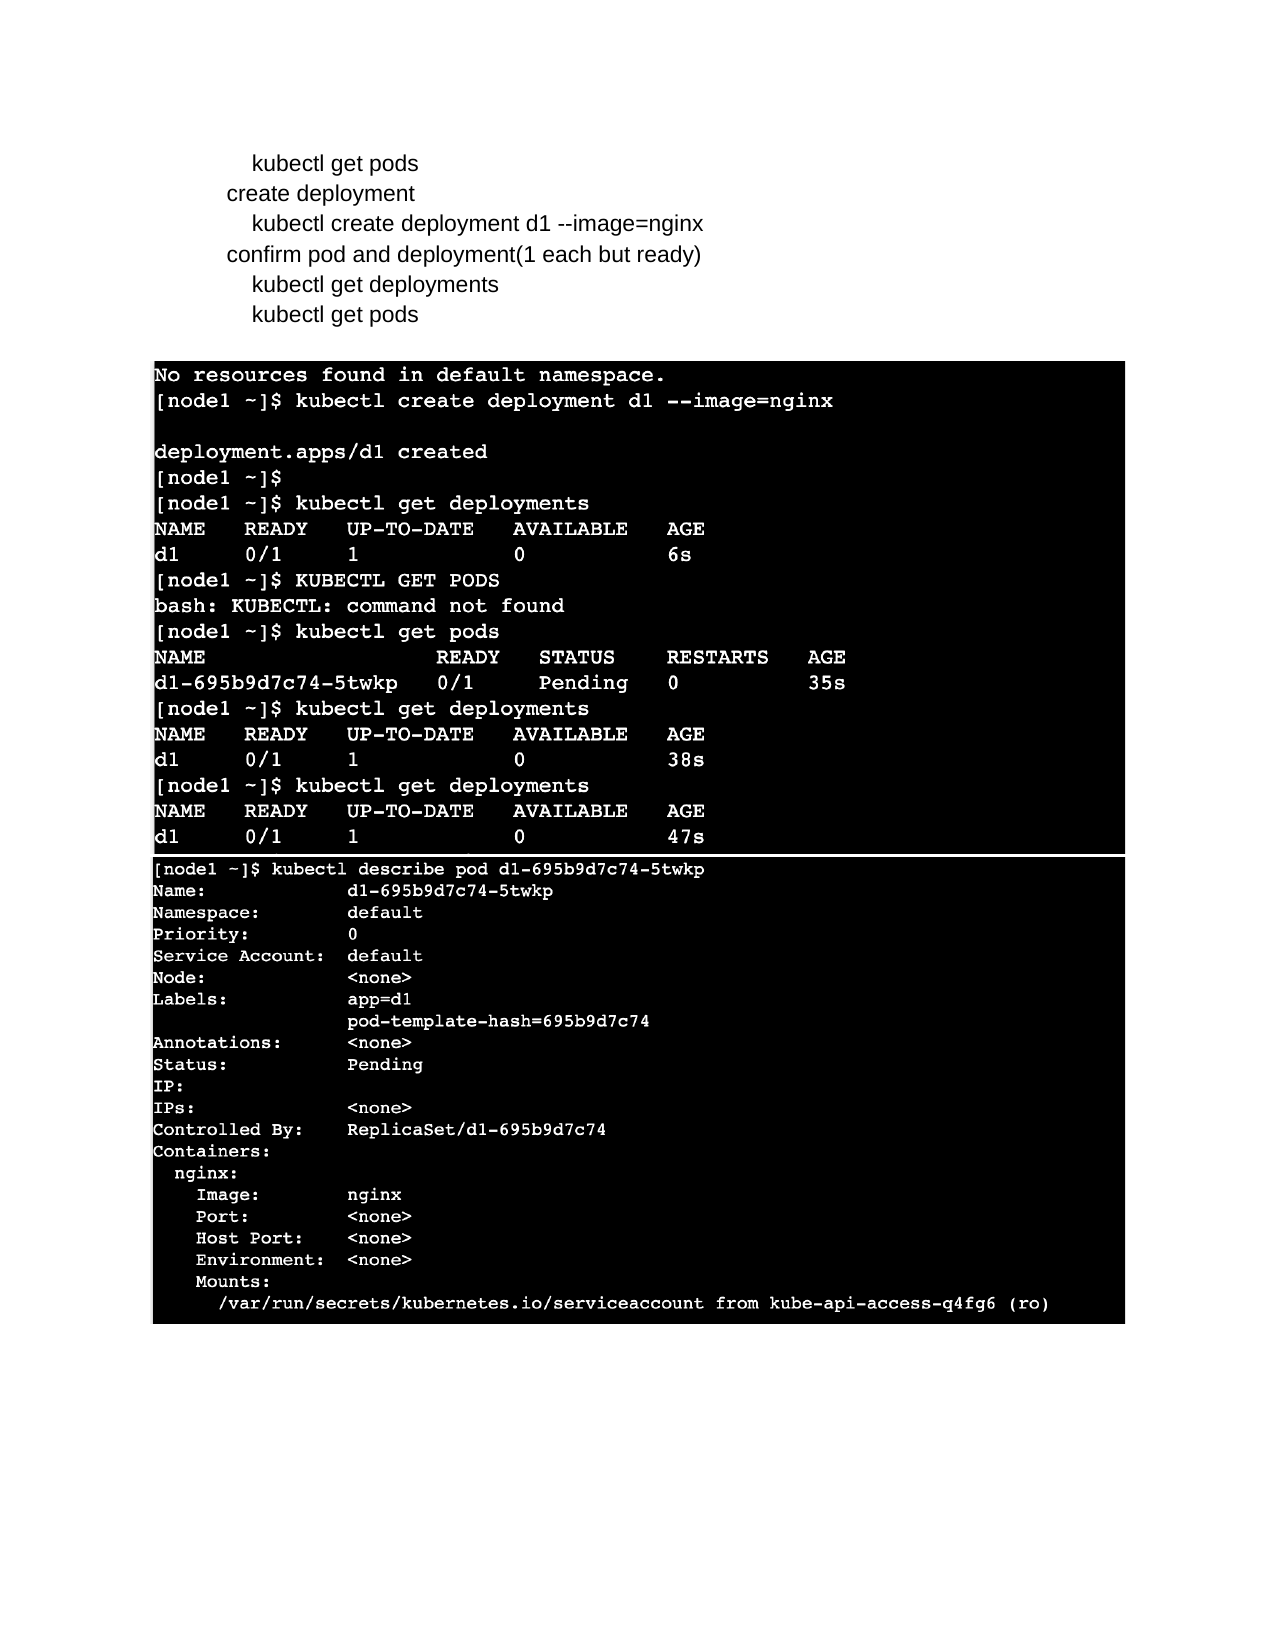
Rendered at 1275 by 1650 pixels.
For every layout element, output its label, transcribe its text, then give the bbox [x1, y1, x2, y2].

text create deployment [150, 180, 1125, 207]
text confirm pod and deployment(1 each but ready) [150, 241, 1125, 267]
picture [150, 361, 1125, 854]
text kubectl get deployments [150, 271, 1125, 297]
text kubectl get pods [150, 301, 1125, 327]
text kubectl get pods [150, 150, 1125, 176]
text kubectl create deployment d1 --image=nginx [150, 210, 1125, 237]
picture [150, 857, 1125, 1324]
